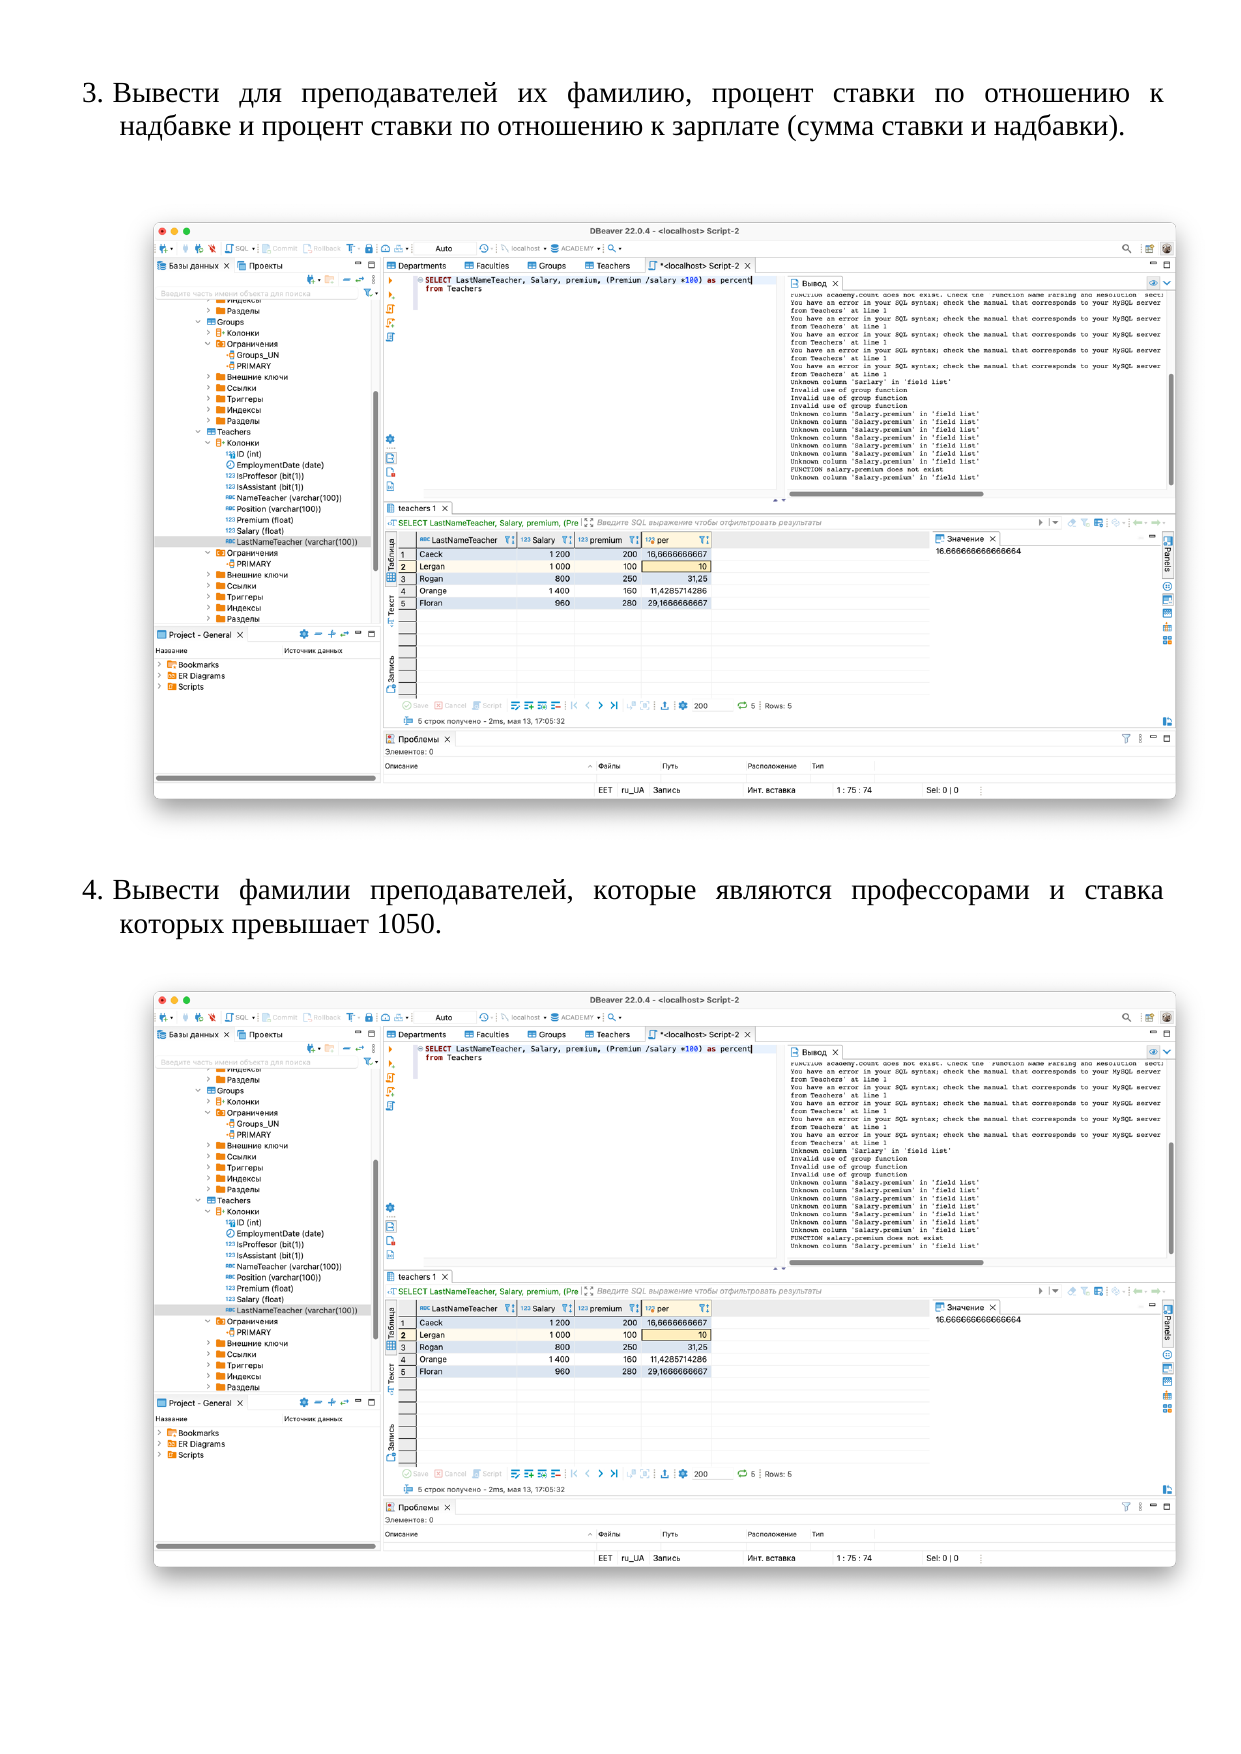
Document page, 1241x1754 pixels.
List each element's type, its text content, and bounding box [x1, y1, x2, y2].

list Вывести фамилии преподавателей, которые являются профессорами и ставка которых превышает 1050. [82, 872, 1165, 939]
list Вывести для преподавателей их фамилию, процент ставки по отношению к надбавке и процент ставки по отношению к зарплате (сумма ставки и надбавки). [82, 75, 1165, 142]
picture [119, 968, 1210, 1612]
picture [119, 200, 1210, 844]
